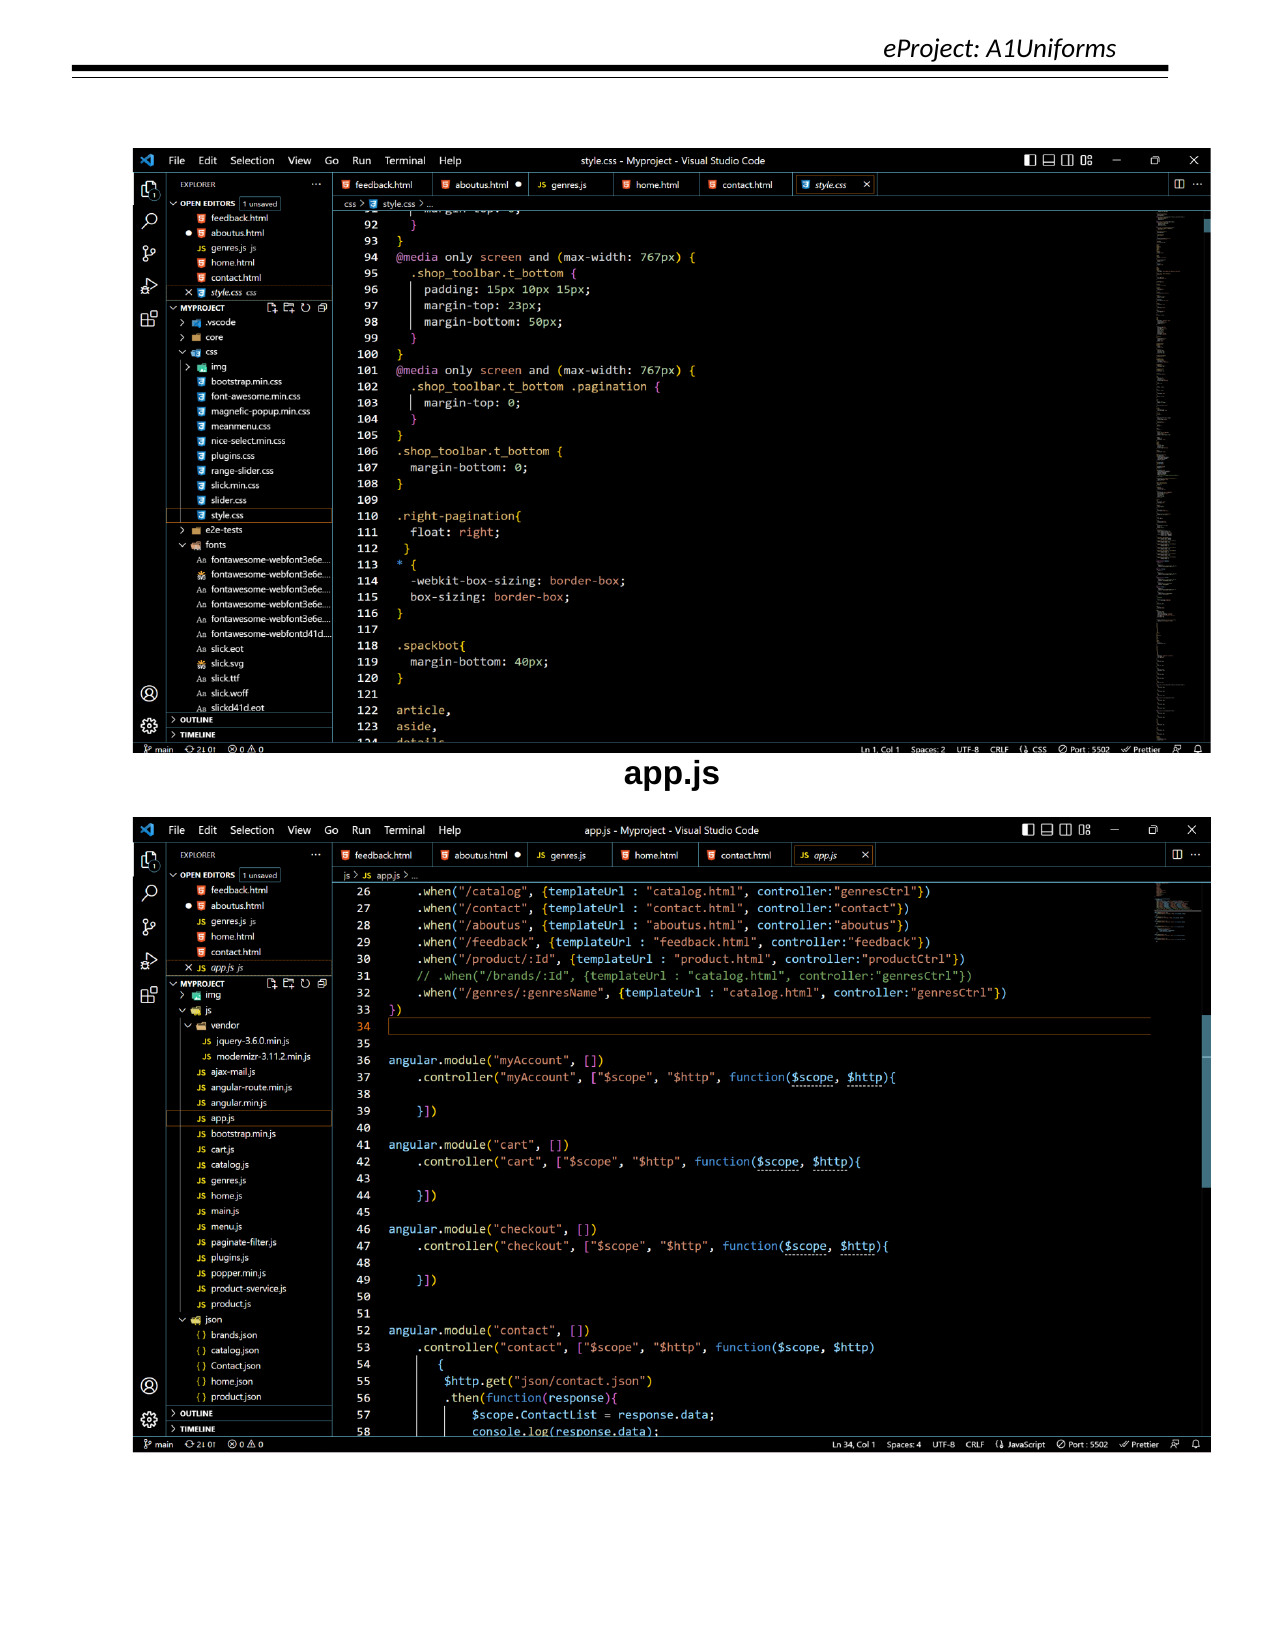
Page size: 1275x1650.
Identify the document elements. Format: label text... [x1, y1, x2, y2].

picture [132, 148, 1211, 753]
text app.js [133, 753, 1211, 791]
picture [132, 817, 1211, 1453]
